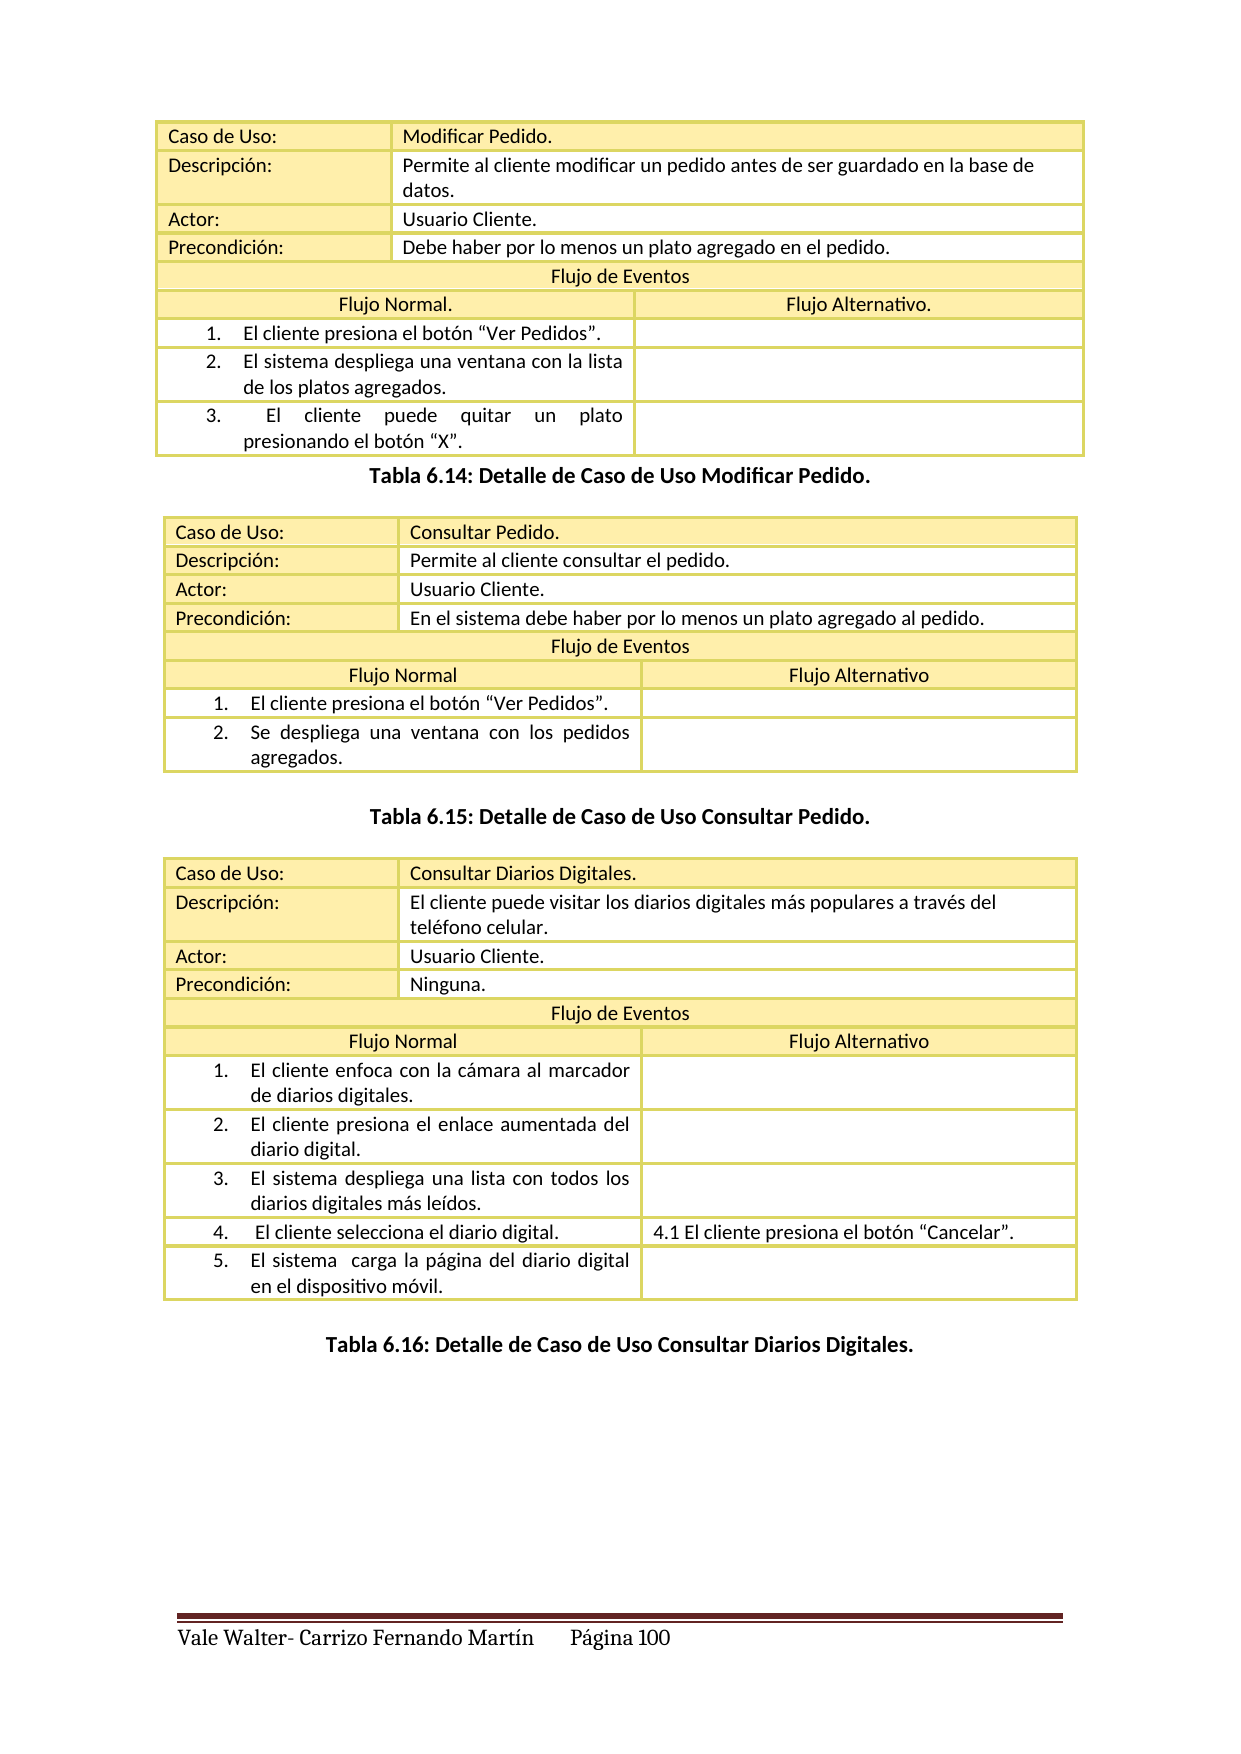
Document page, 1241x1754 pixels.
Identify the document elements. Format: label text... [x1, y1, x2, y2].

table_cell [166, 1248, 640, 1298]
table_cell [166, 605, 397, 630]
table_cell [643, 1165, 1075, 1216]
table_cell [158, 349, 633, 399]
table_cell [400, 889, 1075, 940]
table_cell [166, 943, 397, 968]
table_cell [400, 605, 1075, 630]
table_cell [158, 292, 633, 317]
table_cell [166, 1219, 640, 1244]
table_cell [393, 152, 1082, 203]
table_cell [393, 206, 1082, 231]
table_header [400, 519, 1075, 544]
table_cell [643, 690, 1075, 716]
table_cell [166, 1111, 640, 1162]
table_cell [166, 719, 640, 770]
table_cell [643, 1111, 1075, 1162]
text Tabla 6.15: Detalle de Caso de Uso Consultar Pedido. [177, 773, 1063, 830]
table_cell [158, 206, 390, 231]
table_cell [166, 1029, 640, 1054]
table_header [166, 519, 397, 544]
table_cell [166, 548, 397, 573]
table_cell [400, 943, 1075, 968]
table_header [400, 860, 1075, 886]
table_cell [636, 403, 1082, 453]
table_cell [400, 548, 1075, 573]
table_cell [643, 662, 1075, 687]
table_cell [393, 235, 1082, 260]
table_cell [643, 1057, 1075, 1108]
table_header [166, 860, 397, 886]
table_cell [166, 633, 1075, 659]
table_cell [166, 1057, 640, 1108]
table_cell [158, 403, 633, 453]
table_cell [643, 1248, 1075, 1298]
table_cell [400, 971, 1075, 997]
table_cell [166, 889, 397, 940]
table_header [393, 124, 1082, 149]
text Tabla 6.14: Detalle de Caso de Uso Modificar Pedido. [177, 457, 1063, 489]
text Tabla 6.16: Detalle de Caso de Uso Consultar Diarios Digitales. [177, 1301, 1063, 1358]
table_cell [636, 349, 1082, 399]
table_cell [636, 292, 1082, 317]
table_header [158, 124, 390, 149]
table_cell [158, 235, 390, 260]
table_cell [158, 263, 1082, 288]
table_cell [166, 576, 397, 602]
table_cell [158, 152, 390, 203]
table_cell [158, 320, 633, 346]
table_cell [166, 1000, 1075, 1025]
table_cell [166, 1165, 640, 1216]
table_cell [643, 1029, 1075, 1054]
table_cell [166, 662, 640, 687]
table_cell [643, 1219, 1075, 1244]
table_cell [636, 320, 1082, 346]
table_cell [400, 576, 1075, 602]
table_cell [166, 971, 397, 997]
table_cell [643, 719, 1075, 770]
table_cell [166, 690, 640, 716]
